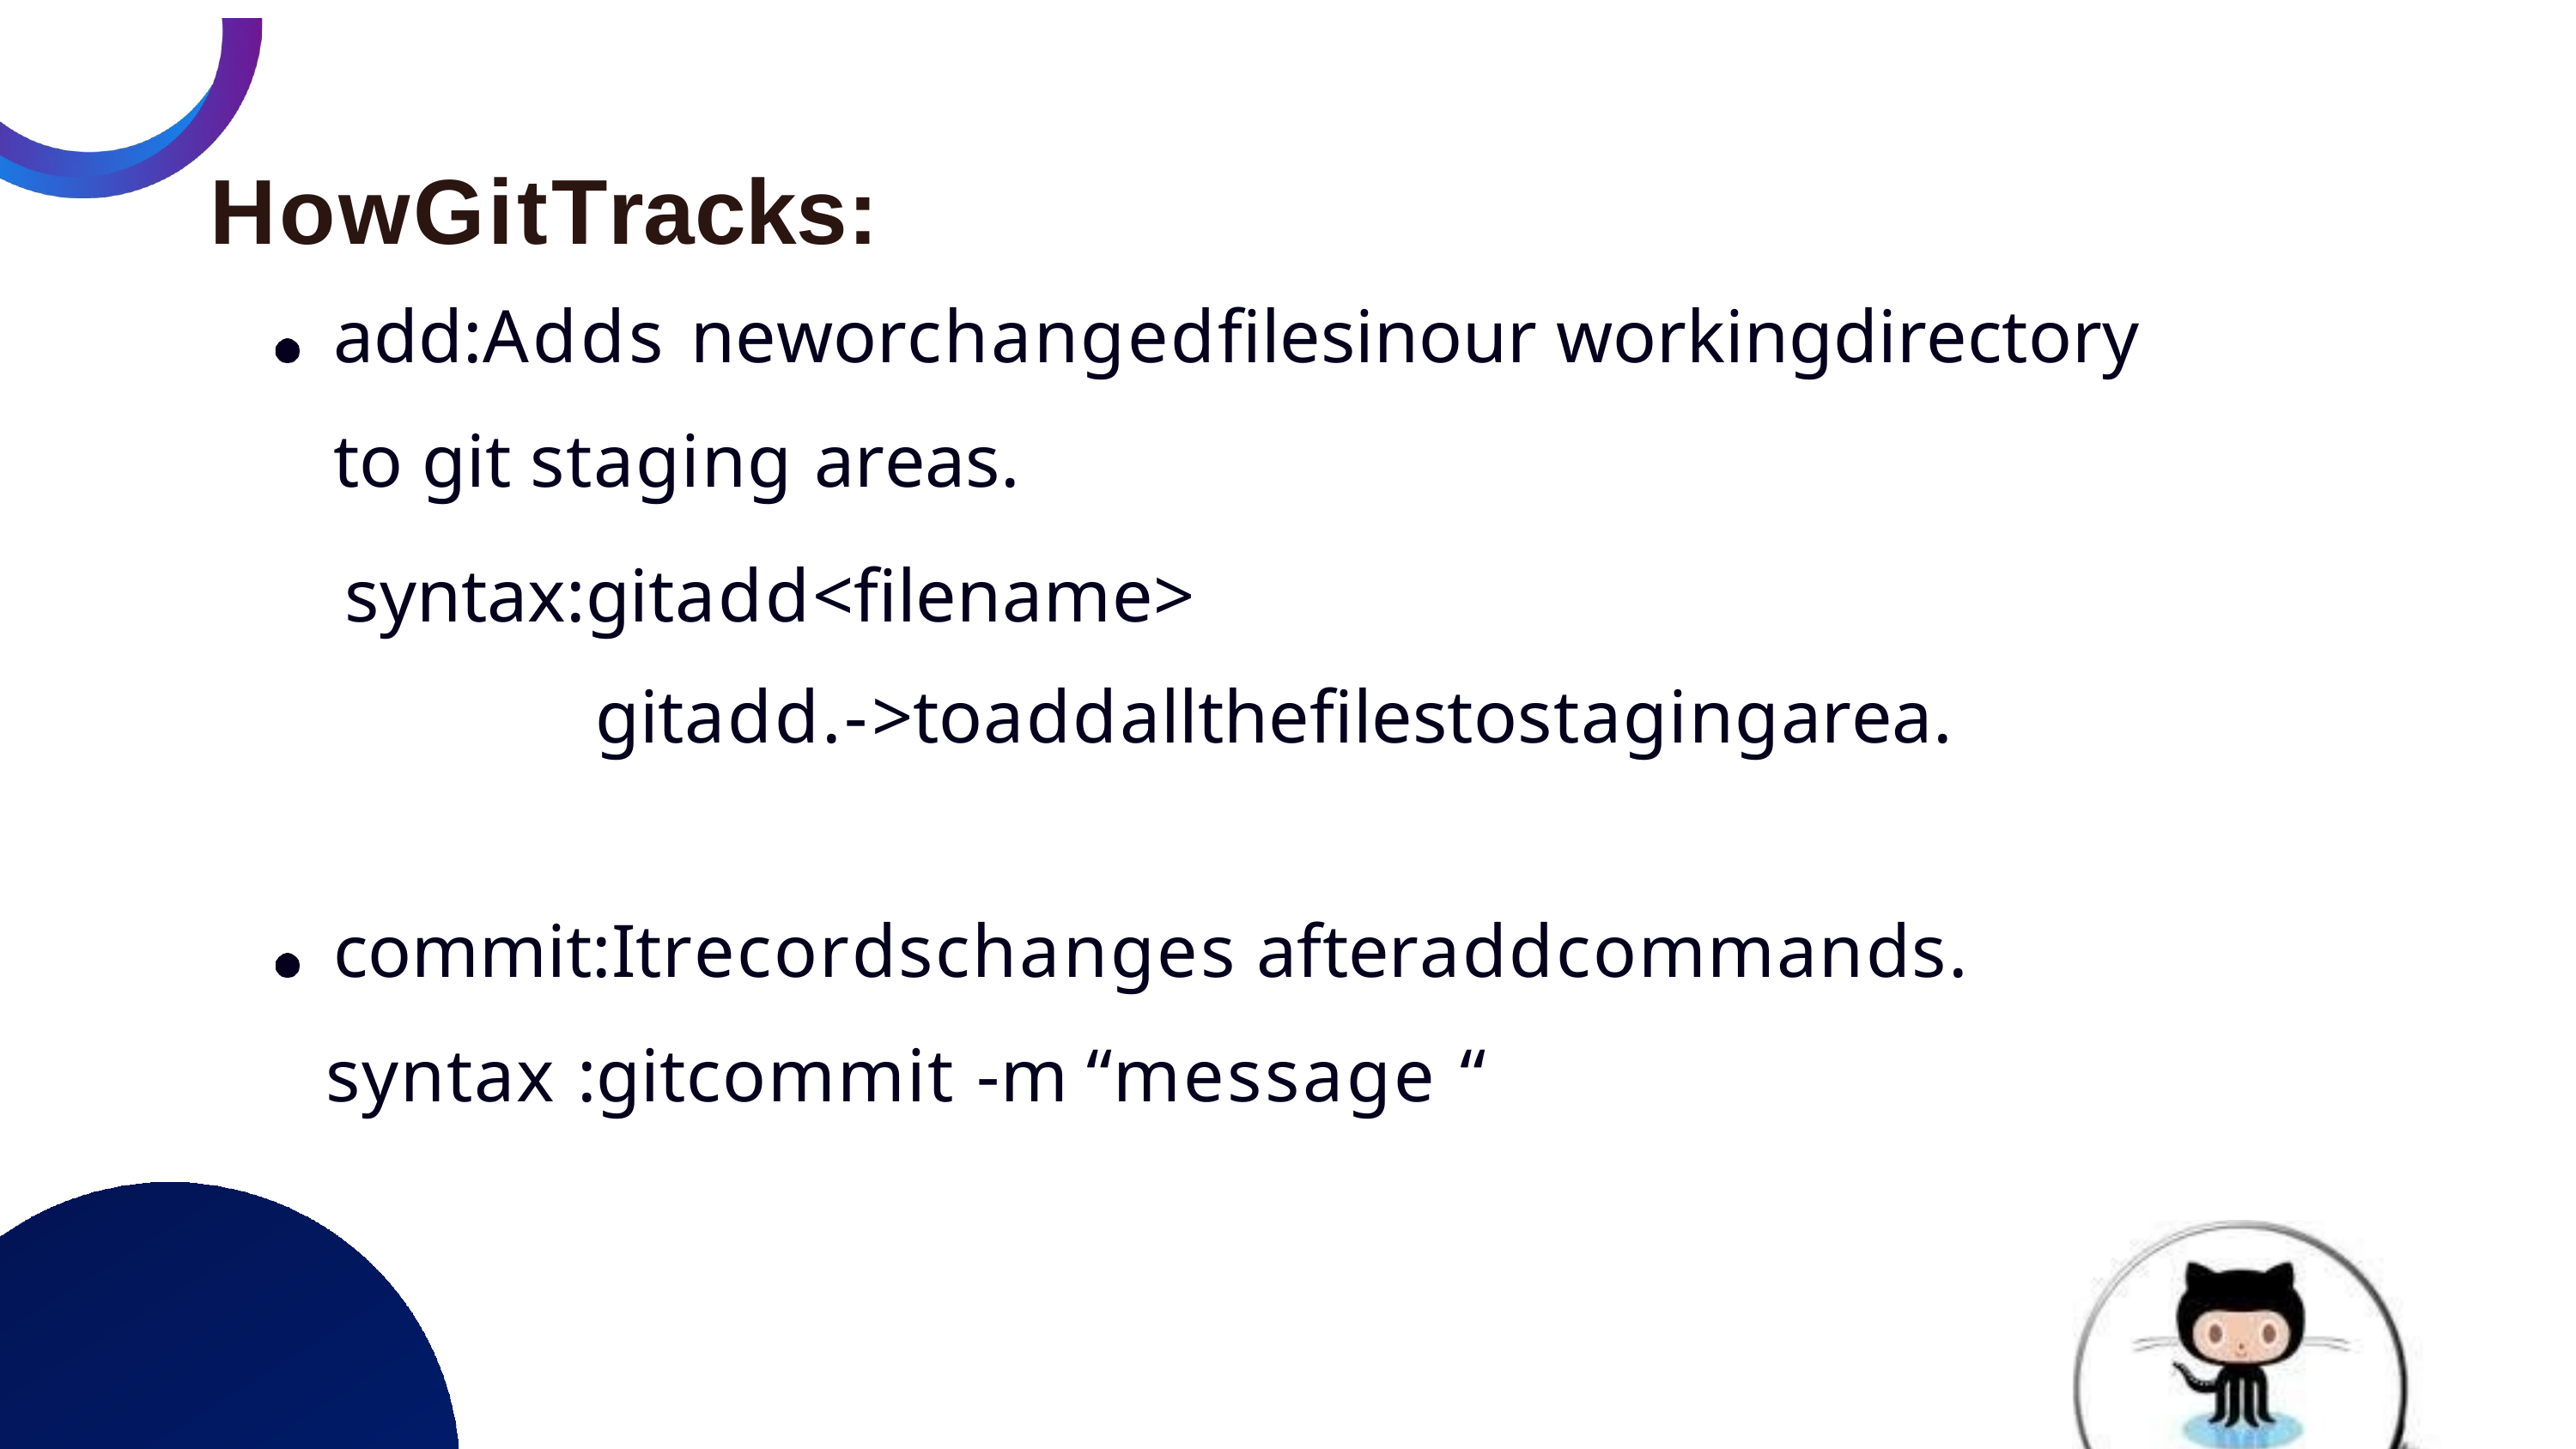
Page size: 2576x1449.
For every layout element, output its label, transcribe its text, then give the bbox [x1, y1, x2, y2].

picture [275, 338, 300, 363]
text gitadd.->toaddallthefilestostagingarea. [595, 665, 2565, 764]
text add:Adds neworchangedfilesinour workingdirectory to git staging areas. [276, 286, 2189, 508]
text syntax:gitadd<filename> [344, 544, 2565, 643]
picture [0, 1182, 459, 1449]
subtitle HowGitTracks: [210, 158, 2565, 264]
picture [276, 953, 300, 978]
picture [0, 18, 263, 198]
picture [2072, 1220, 2576, 1449]
text commit:Itrecordschanges afteraddcommands. syntax :gitcommit -m “message “ [276, 900, 1979, 1123]
